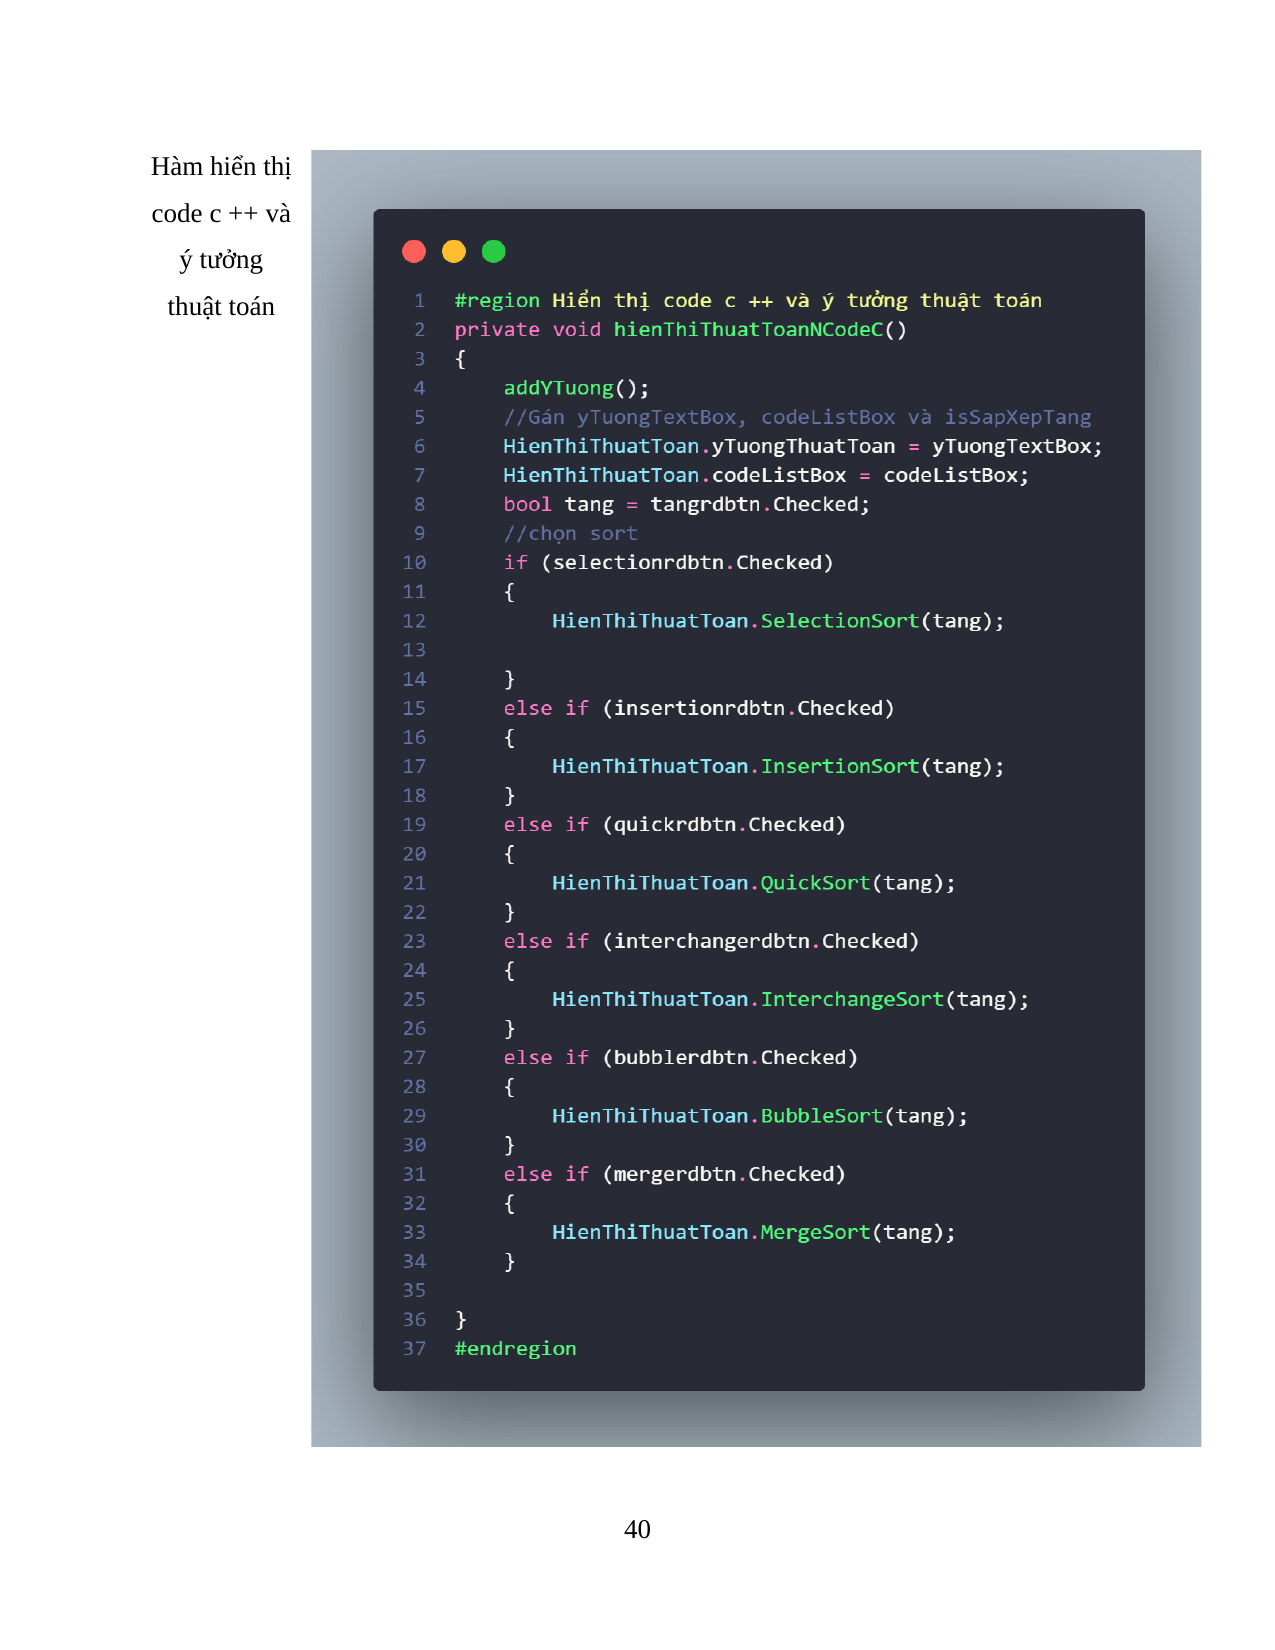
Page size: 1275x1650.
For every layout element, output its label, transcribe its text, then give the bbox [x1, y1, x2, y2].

text Hàm hiển thị code c ++ và ý tưởng thuật toán [150, 150, 311, 321]
picture [311, 150, 1202, 1446]
